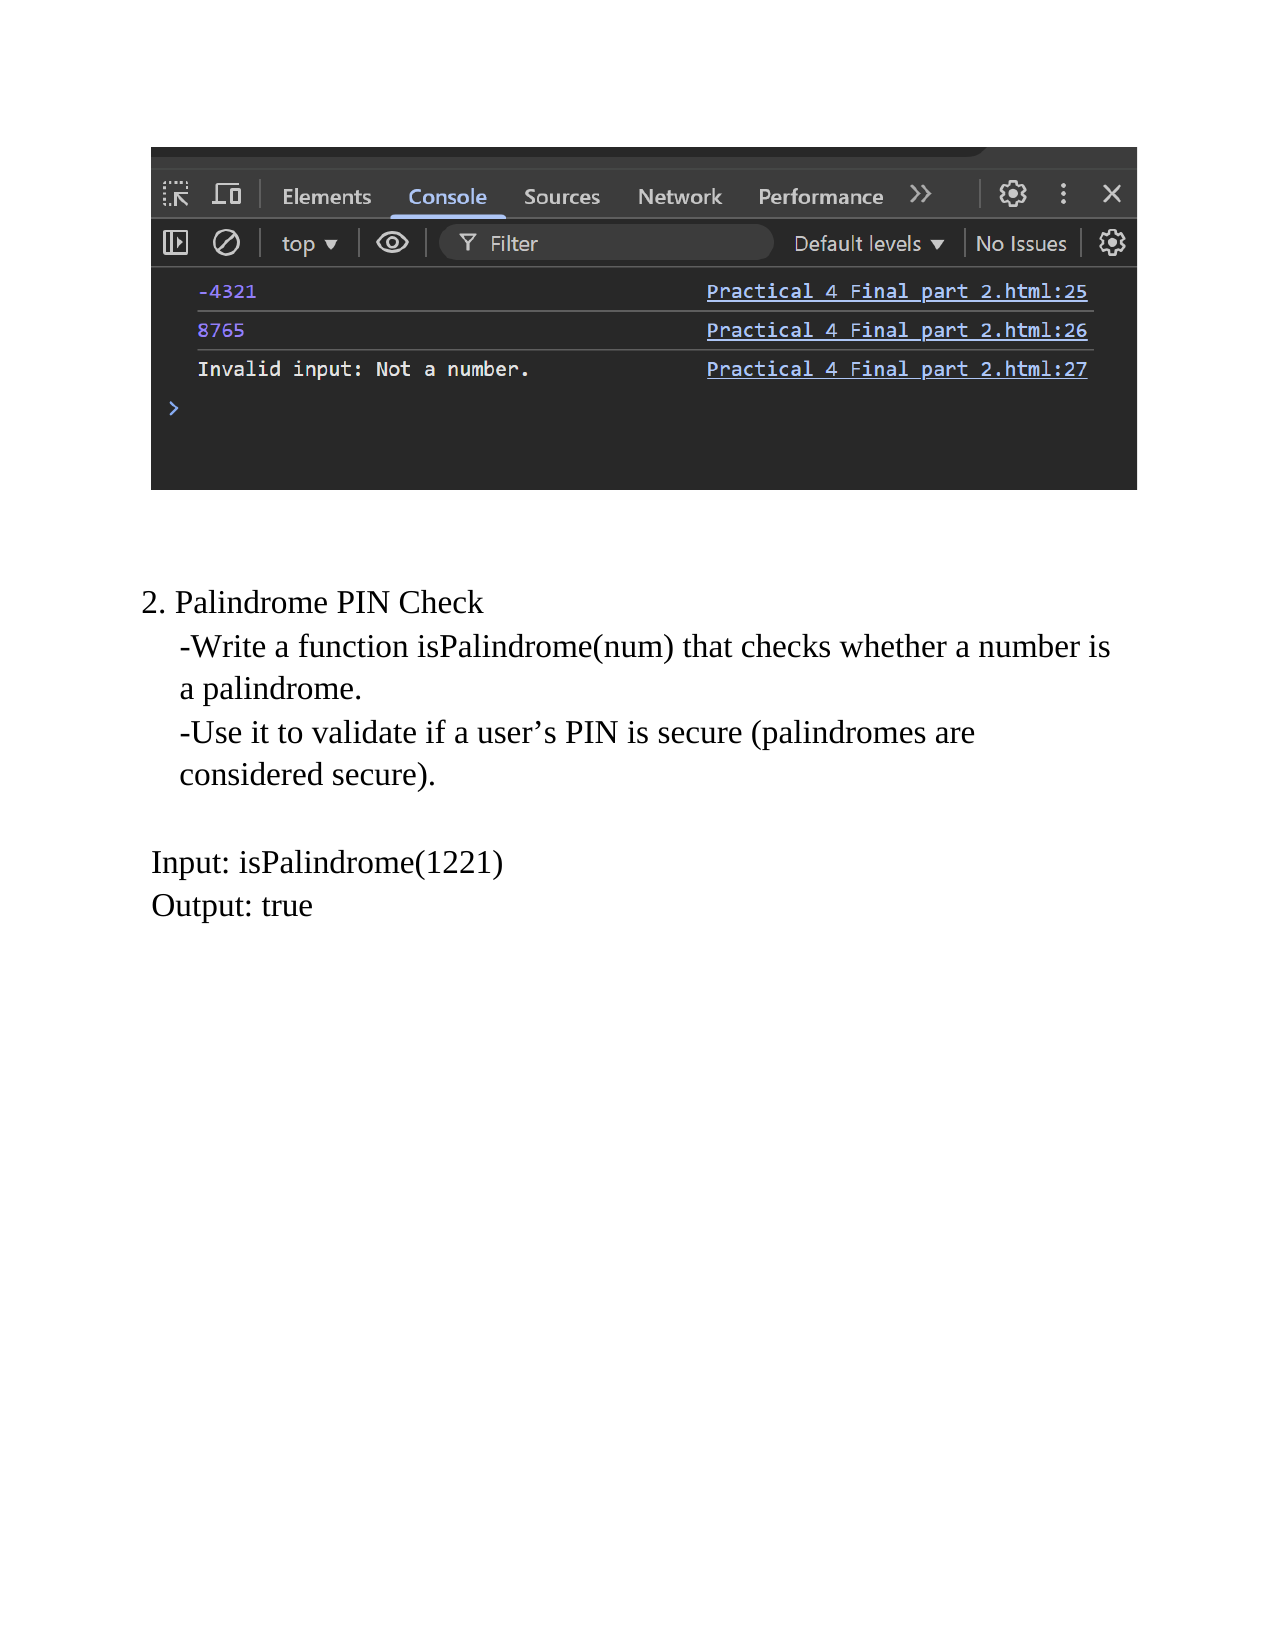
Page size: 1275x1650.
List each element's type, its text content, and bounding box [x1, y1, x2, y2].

picture [151, 147, 1138, 490]
text 2. Palindrome PIN Check [141, 583, 1127, 621]
text -Write a function isPalindrome(num) that checks whether a number is a palindrome. [179, 626, 1113, 707]
text -Use it to validate if a user’s PIN is secure (palindromes are considered secure). [179, 712, 979, 792]
text Output: true [151, 886, 1127, 924]
text Input: isPalindrome(1221) [151, 842, 1127, 880]
